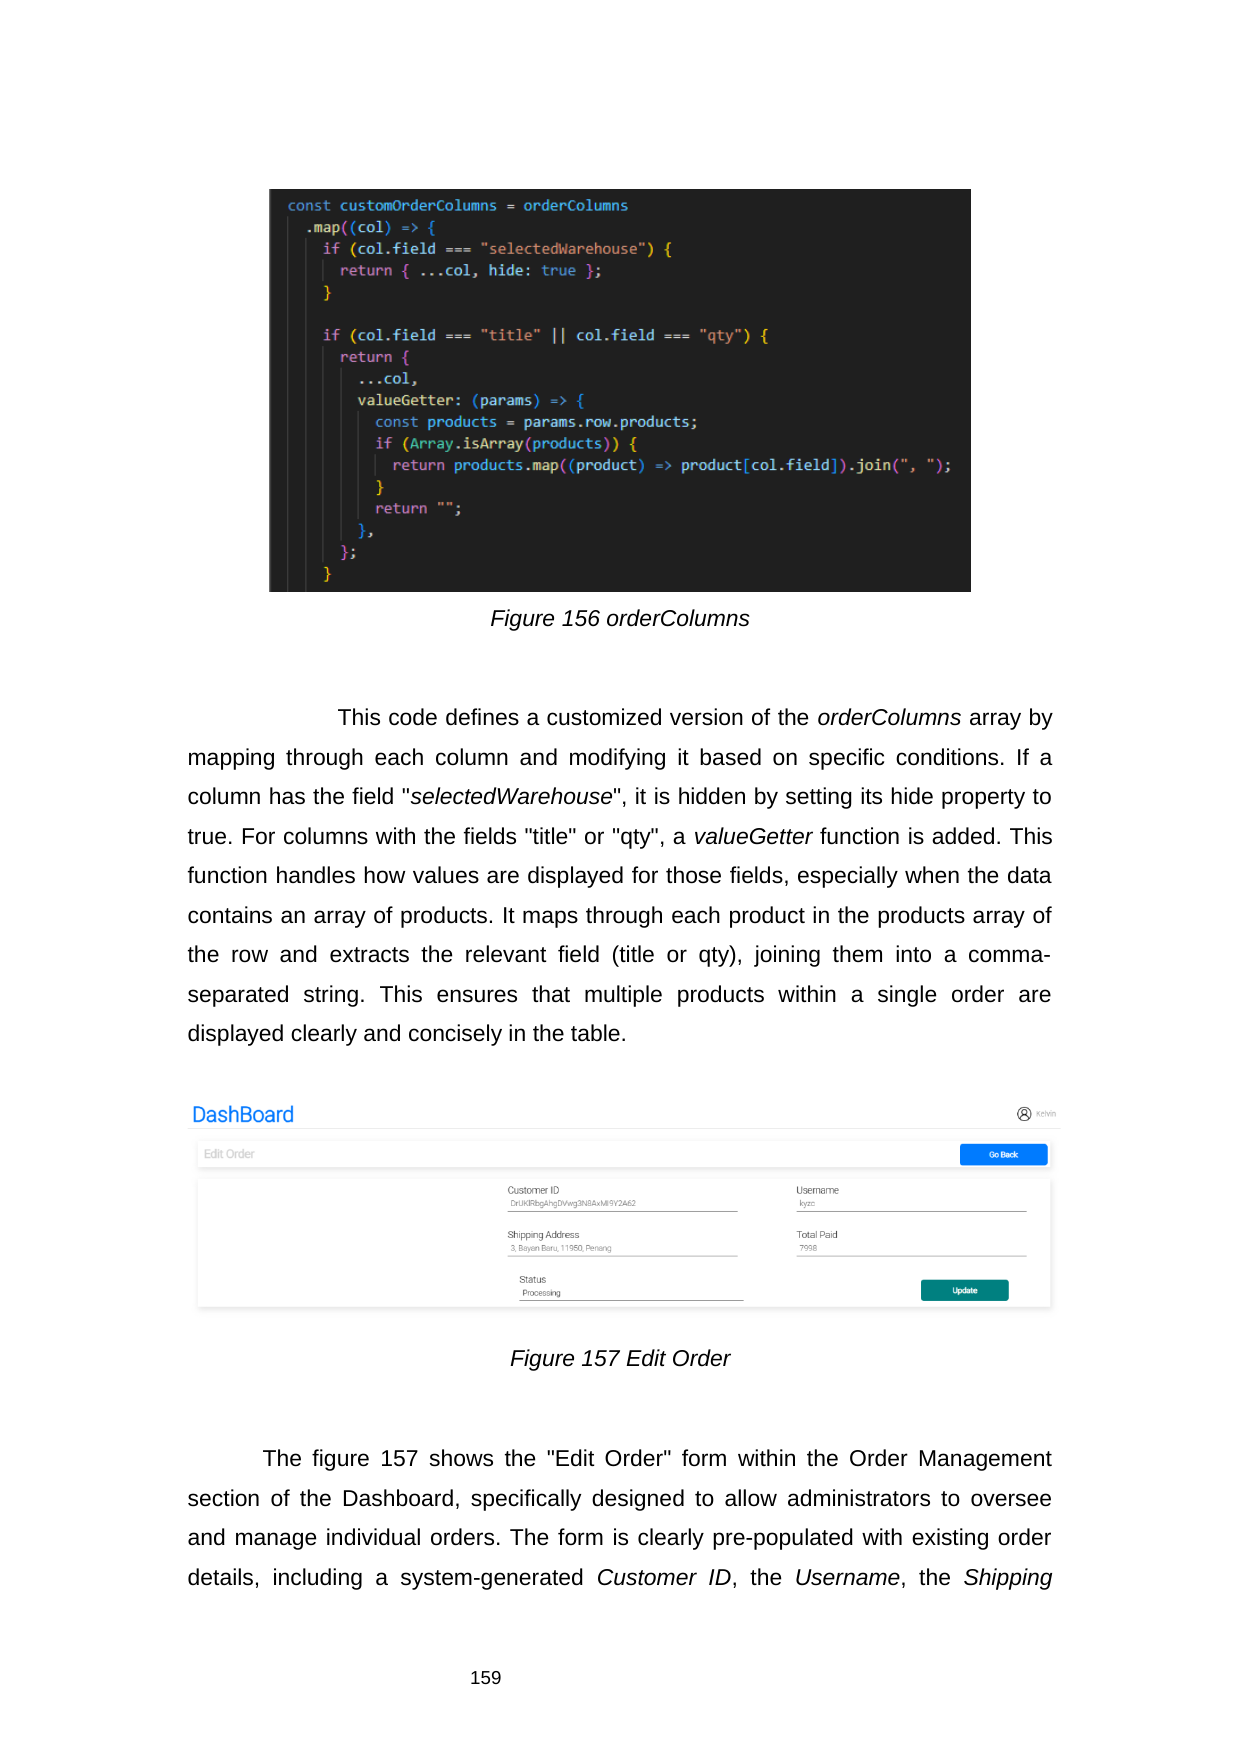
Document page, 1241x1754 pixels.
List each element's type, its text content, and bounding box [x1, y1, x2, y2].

picture [269, 189, 971, 592]
picture [187, 1099, 1061, 1332]
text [187, 1406, 1053, 1590]
text Figure 157 Edit Order [187, 1345, 1053, 1372]
text Figure 156 orderColumns [187, 604, 1053, 631]
text This code defines a customized version of the orderColumns array by mapping through each column and modifying it based on specific conditions. If a column has the field "selectedWarehouse", it is hidden by setting its hide property to true. For columns with the fields "title" or "qty", a valueGetter function is added. This function handles how values are displayed for those fields, especially when the data contains an array of products. It maps through each product in the products array of the row and extracts the relevant field (title or qty), joining them into a comma-separated string. This ensures that multiple products within a single order are displayed clearly and concisely in the table. [187, 665, 1053, 1086]
